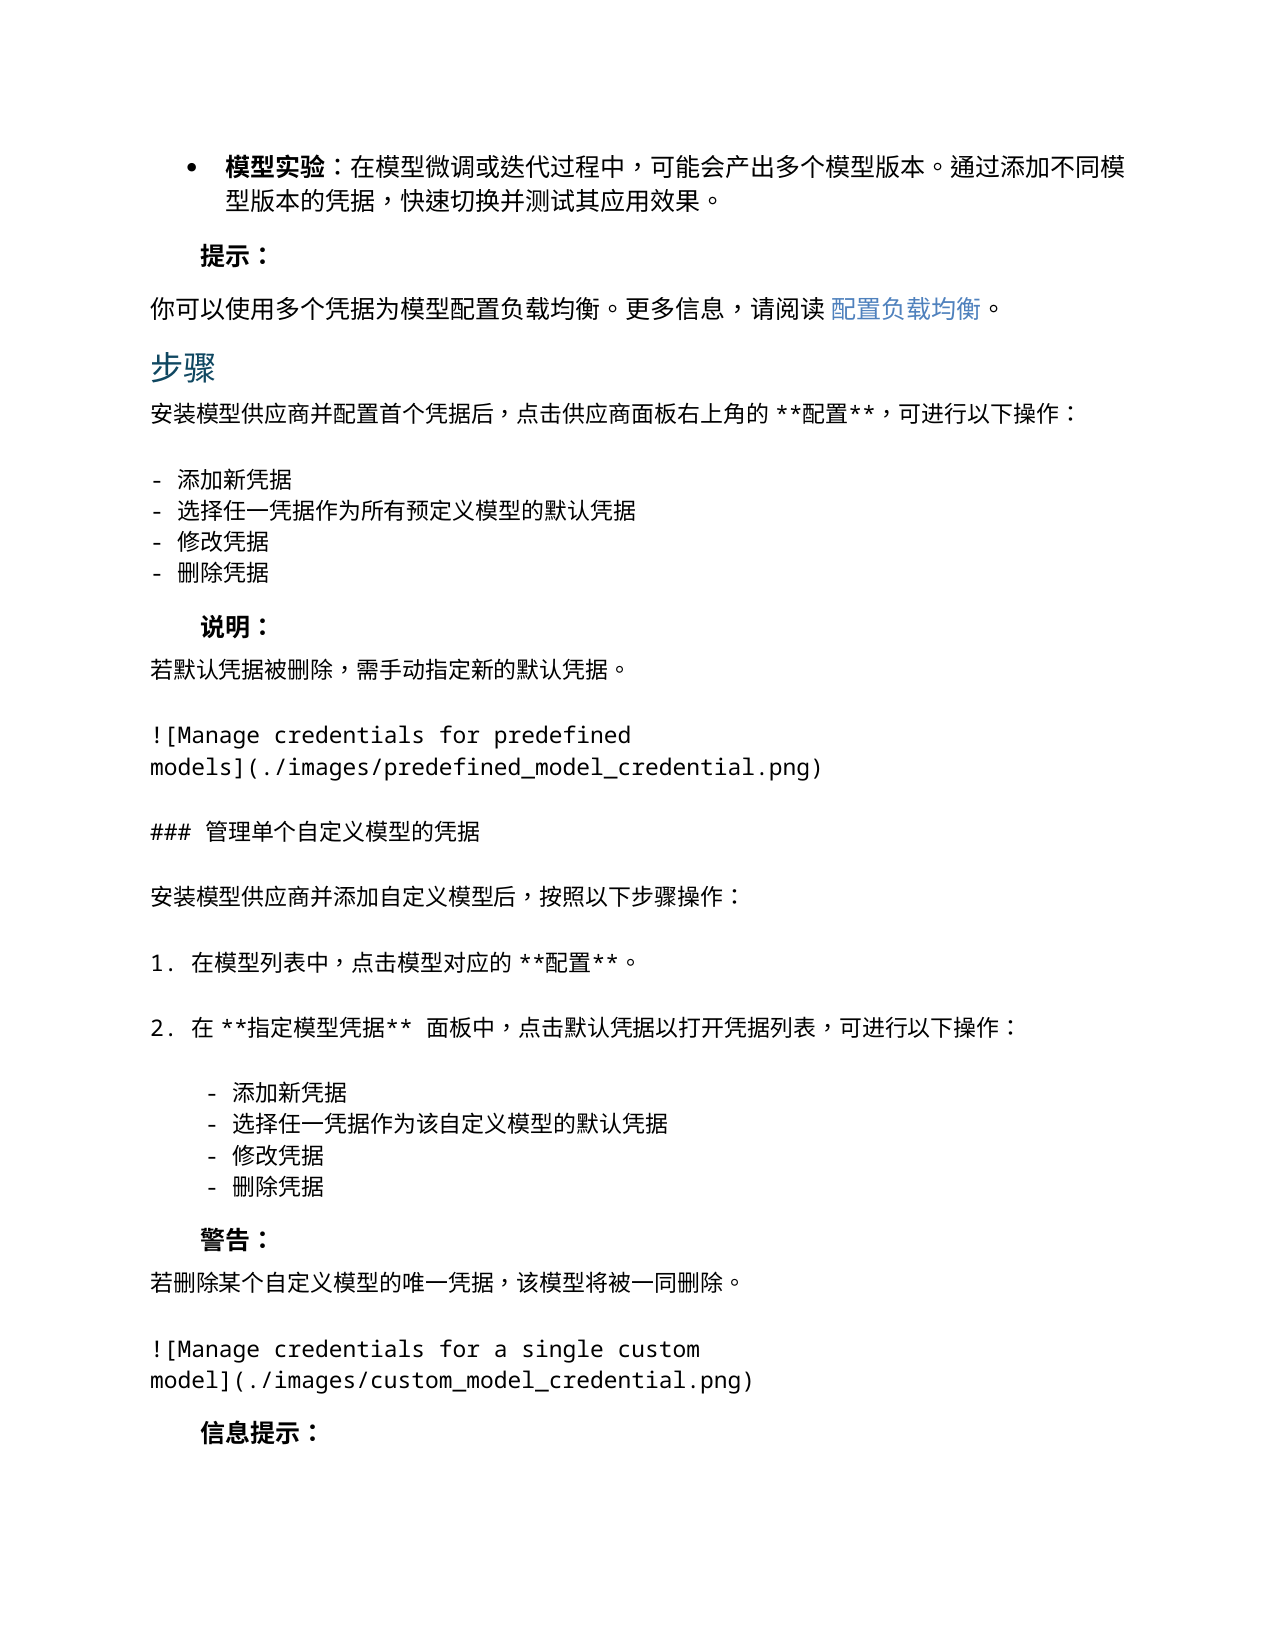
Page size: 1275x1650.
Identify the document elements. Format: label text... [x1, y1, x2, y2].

text 若删除某个自定义模型的唯一凭据，该模型将被一同删除。 ![Manage credentials for a single custom model](./images/custom_model_credential.png) [150, 1267, 1125, 1395]
text 你可以使用多个凭据为模型配置负载均衡。更多信息，请阅读 配置负载均衡。 [150, 292, 1125, 326]
text 说明： [200, 609, 1075, 643]
text 若默认凭据被删除，需手动指定新的默认凭据。 ![Manage credentials for predefined models](./images/predefined_model_credential.png) ### 管理单个自定义模型的凭据 安装模型供应商并添加自定义模型后，按照以下步骤操作： 1. 在模型列表中，点击模型对应的 **配置**。 2. 在 **指定模型凭据** 面板中，点击默认凭据以打开凭据列表，可进行以下操作： - 添加新凭据 - 选择任一凭据作为该自定义模型的默认凭据 - 修改凭据 - 删除凭据 [150, 654, 1125, 1202]
list 模型实验：在模型微调或迭代过程中，可能会产出多个模型版本。通过添加不同模型版本的凭据，快速切换并测试其应用效果。 [187, 150, 1125, 218]
text 安装模型供应商并配置首个凭据后，点击供应商面板右上角的 **配置**，可进行以下操作： - 添加新凭据 - 选择任一凭据作为所有预定义模型的默认凭据 - 修改凭据 - 删除凭据 [150, 398, 1125, 589]
text 警告： [200, 1223, 1075, 1257]
text 信息提示： [200, 1416, 1075, 1450]
text 提示： [200, 239, 1075, 273]
subtitle 步骤 [150, 344, 1125, 390]
